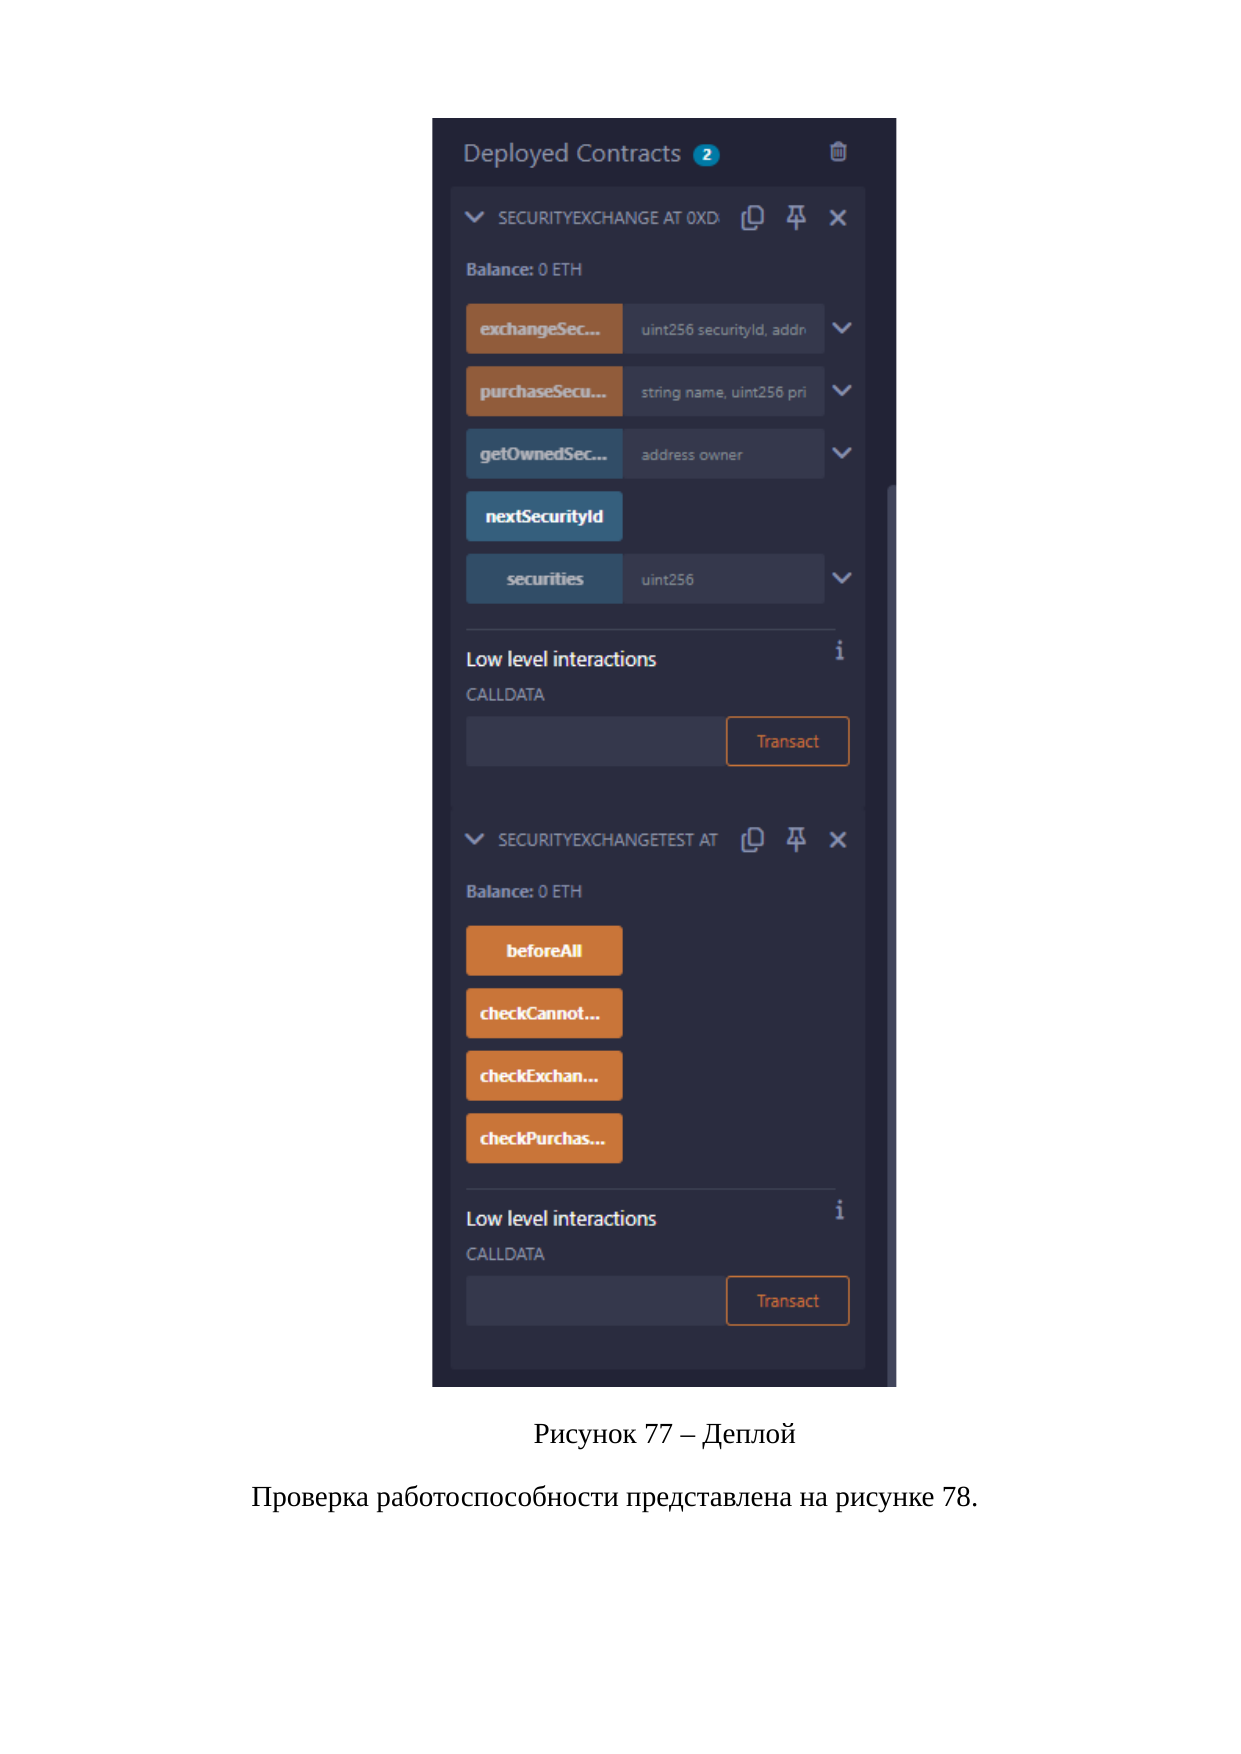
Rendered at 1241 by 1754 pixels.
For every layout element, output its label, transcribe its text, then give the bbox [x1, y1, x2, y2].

picture [432, 118, 897, 1387]
text Рисунок 77 – Деплой [177, 1416, 1152, 1450]
text Проверка работоспособности представлена на рисунке 78. [177, 1479, 1152, 1513]
